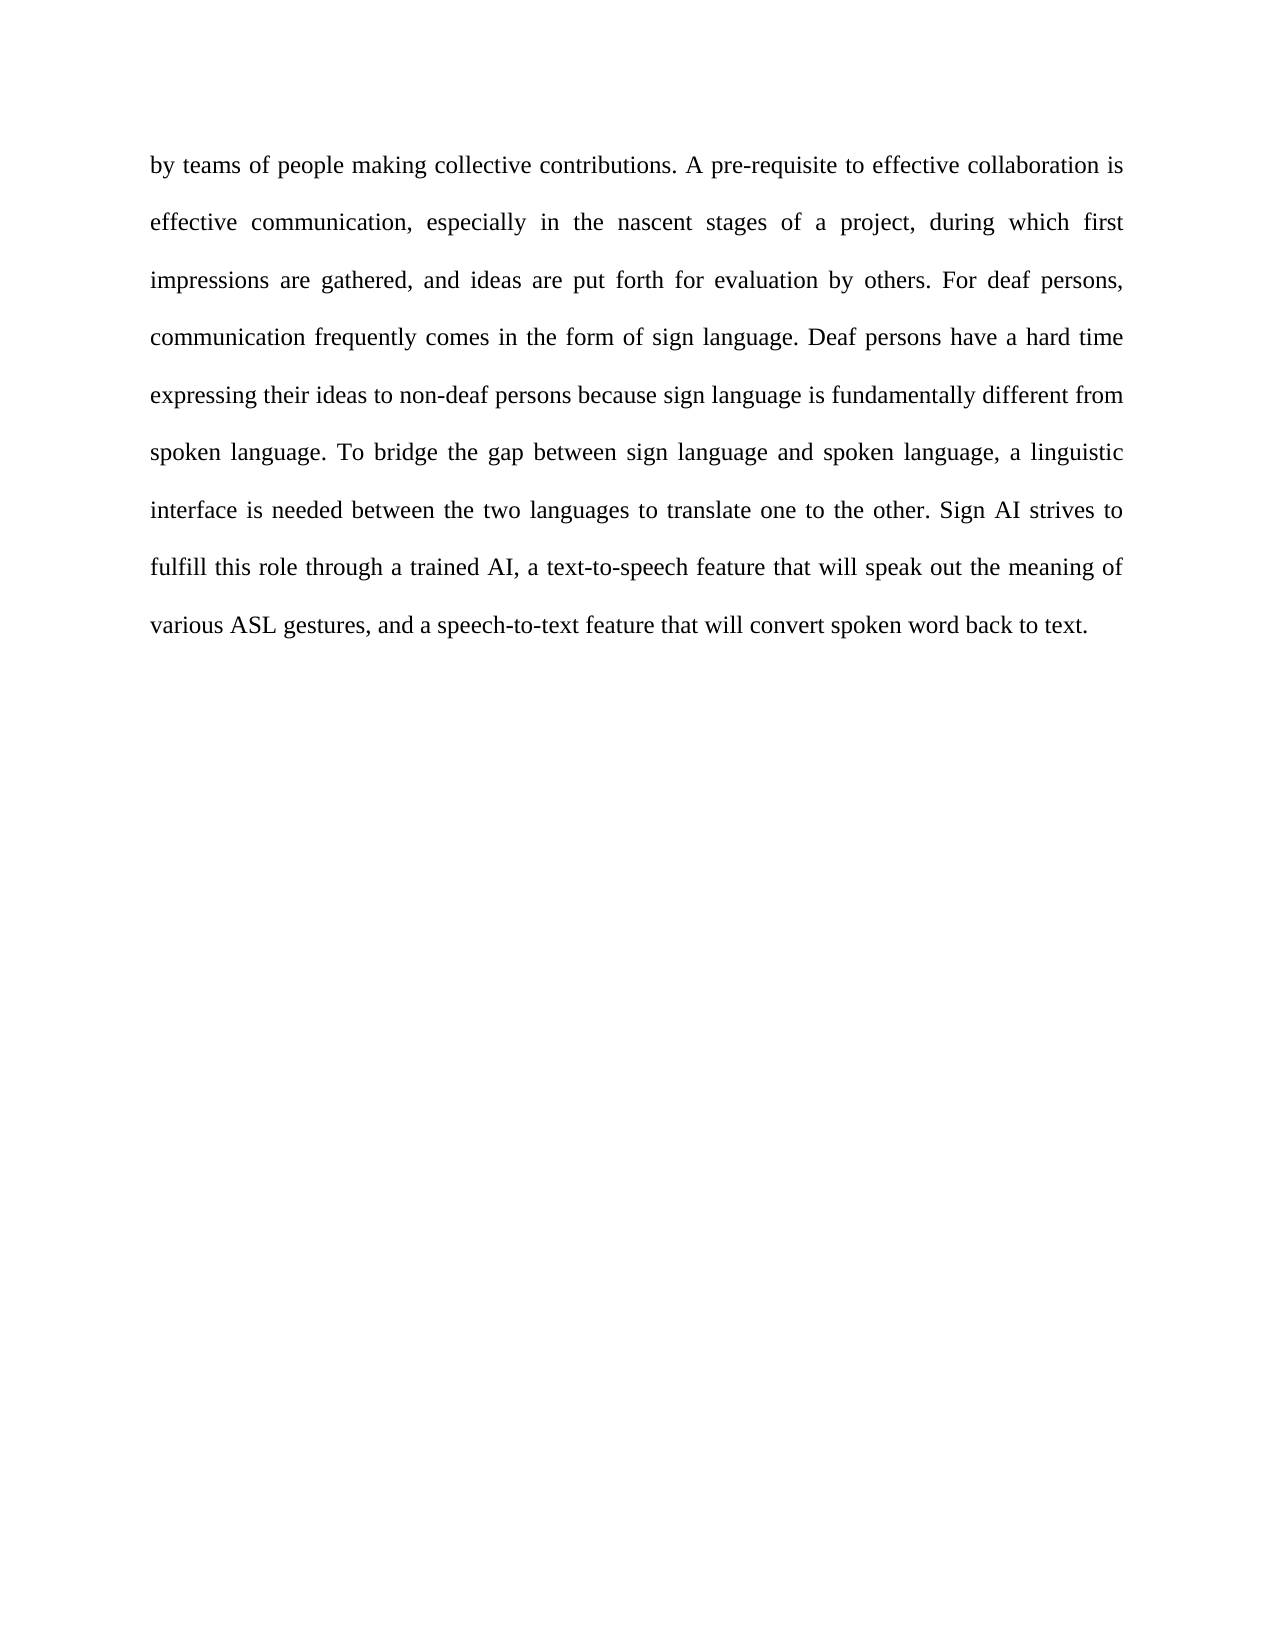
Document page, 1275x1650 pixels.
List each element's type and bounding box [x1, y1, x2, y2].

text [150, 150, 1125, 639]
